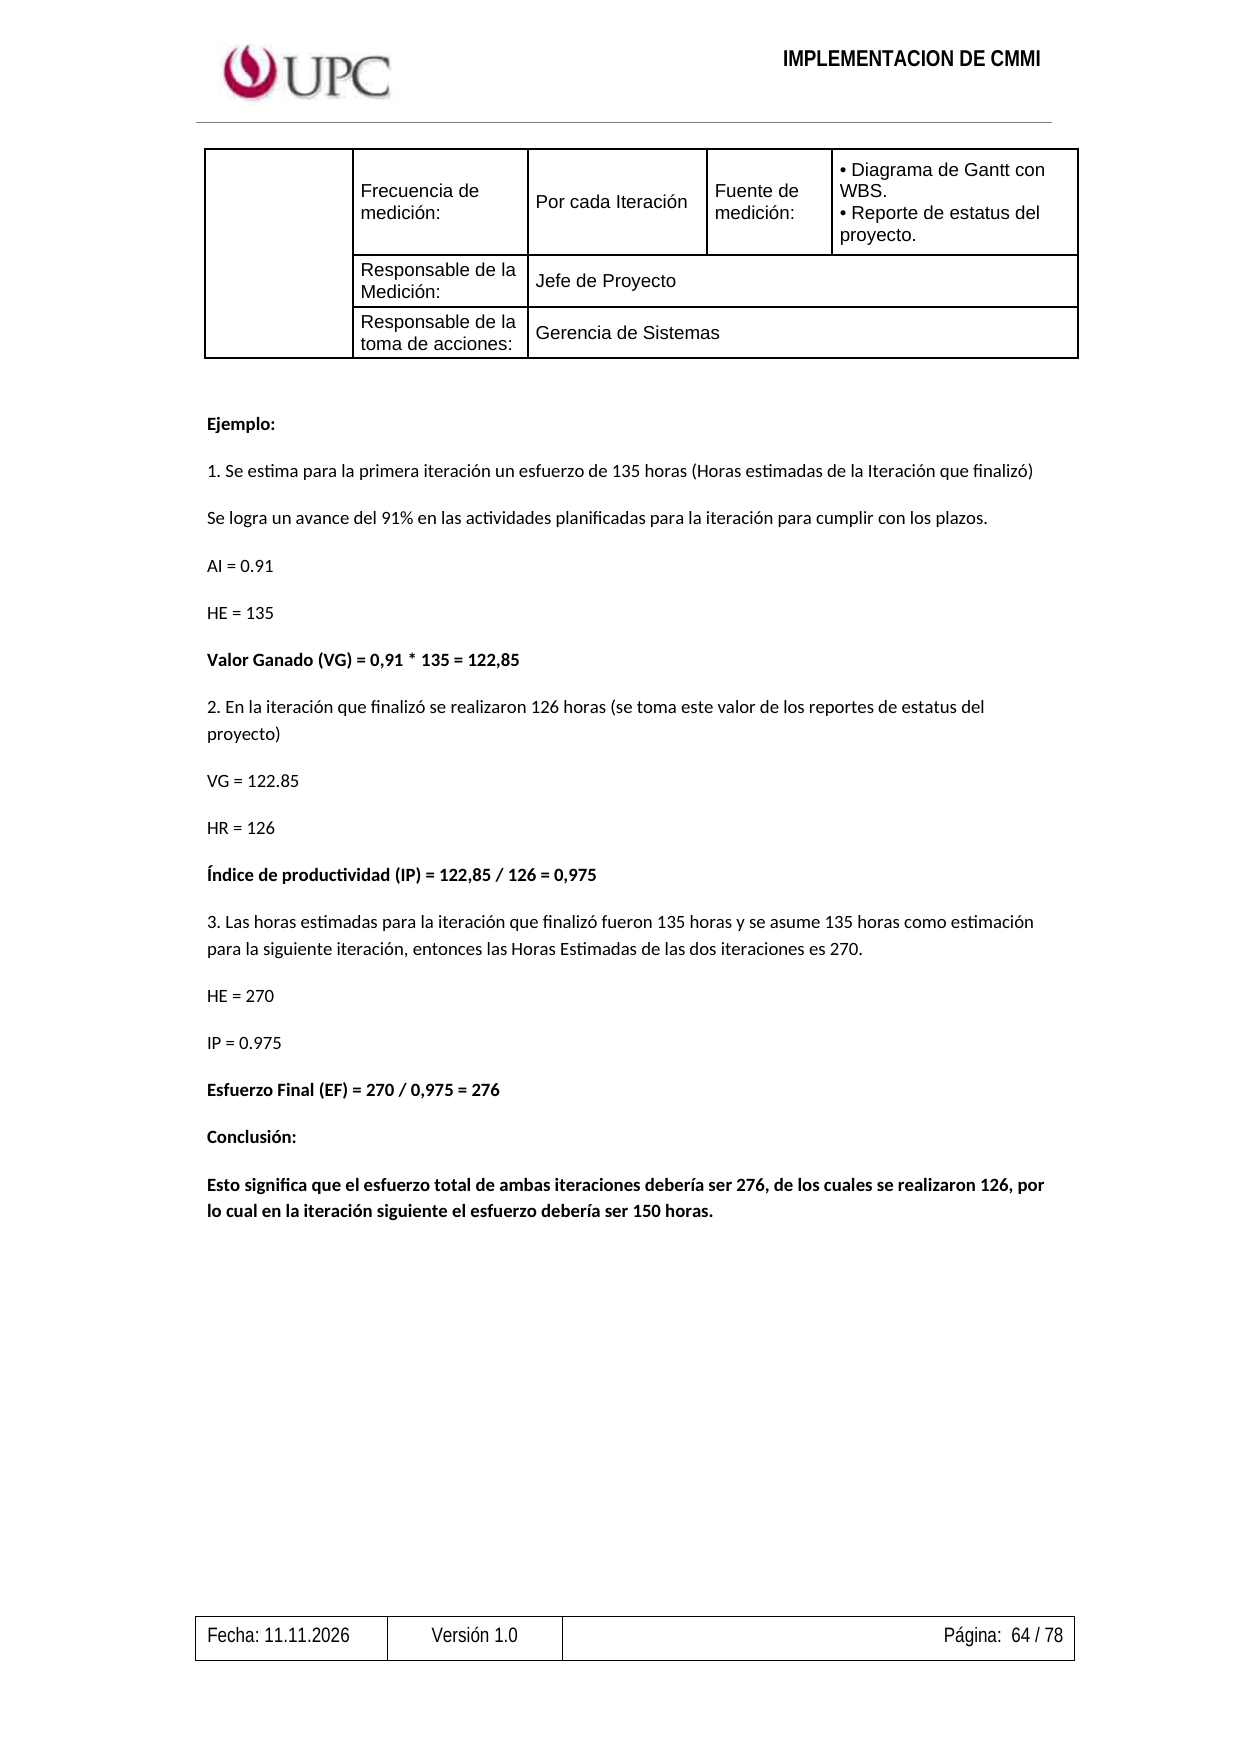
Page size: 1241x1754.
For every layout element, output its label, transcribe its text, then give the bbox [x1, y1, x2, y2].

text Esto significa que el esfuerzo total de ambas iteraciones debería ser 276, de los cuales se realizaron 126, por lo cual en la iteración siguiente el esfuerzo debería ser 150 horas. [207, 1173, 1063, 1222]
table_cell Fuente de medición: [708, 150, 831, 254]
table_cell Jefe de Proyecto [529, 256, 1077, 306]
text Índice de productividad (IP) = 122,85 / 126 = 0,975 [207, 863, 1063, 886]
table_cell Responsable de la toma de acciones: [354, 308, 527, 357]
table_cell Gerencia de Sistemas [529, 308, 1077, 357]
text HR = 126 [207, 816, 1063, 839]
text Conclusión: [207, 1126, 1063, 1148]
text AI = 0.91 [207, 554, 1063, 577]
table_cell Por cada Iteración [529, 150, 706, 254]
text 2. En la iteración que finalizó se realizaron 126 horas (se toma este valor de los reportes de estatus del proyecto) [207, 695, 1063, 744]
text Esfuerzo Final (EF) = 270 / 0,975 = 276 [207, 1078, 1063, 1101]
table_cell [833, 150, 1077, 254]
picture [218, 44, 397, 106]
text HE = 135 [207, 601, 1063, 624]
text 3. Las horas estimadas para la iteración que finalizó fueron 135 horas y se asume 135 horas como estimación para la siguiente iteración, entonces las Horas Estimadas de las dos iteraciones es 270. [207, 910, 1063, 960]
text Ejemplo: [207, 412, 1063, 435]
text HE = 270 [207, 984, 1063, 1007]
table_cell Responsable de la Medición: [354, 256, 527, 306]
text Se logra un avance del 91% en las actividades planificadas para la iteración para cumplir con los plazos. [207, 507, 1063, 529]
text 1. Se estima para la primera iteración un esfuerzo de 135 horas (Horas estimadas de la Iteración que finalizó) [207, 459, 1063, 482]
text VG = 122.85 [207, 769, 1063, 792]
text IP = 0.975 [207, 1031, 1063, 1054]
text Valor Ganado (VG) = 0,91 * 135 = 122,85 [207, 648, 1063, 671]
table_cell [354, 150, 527, 254]
